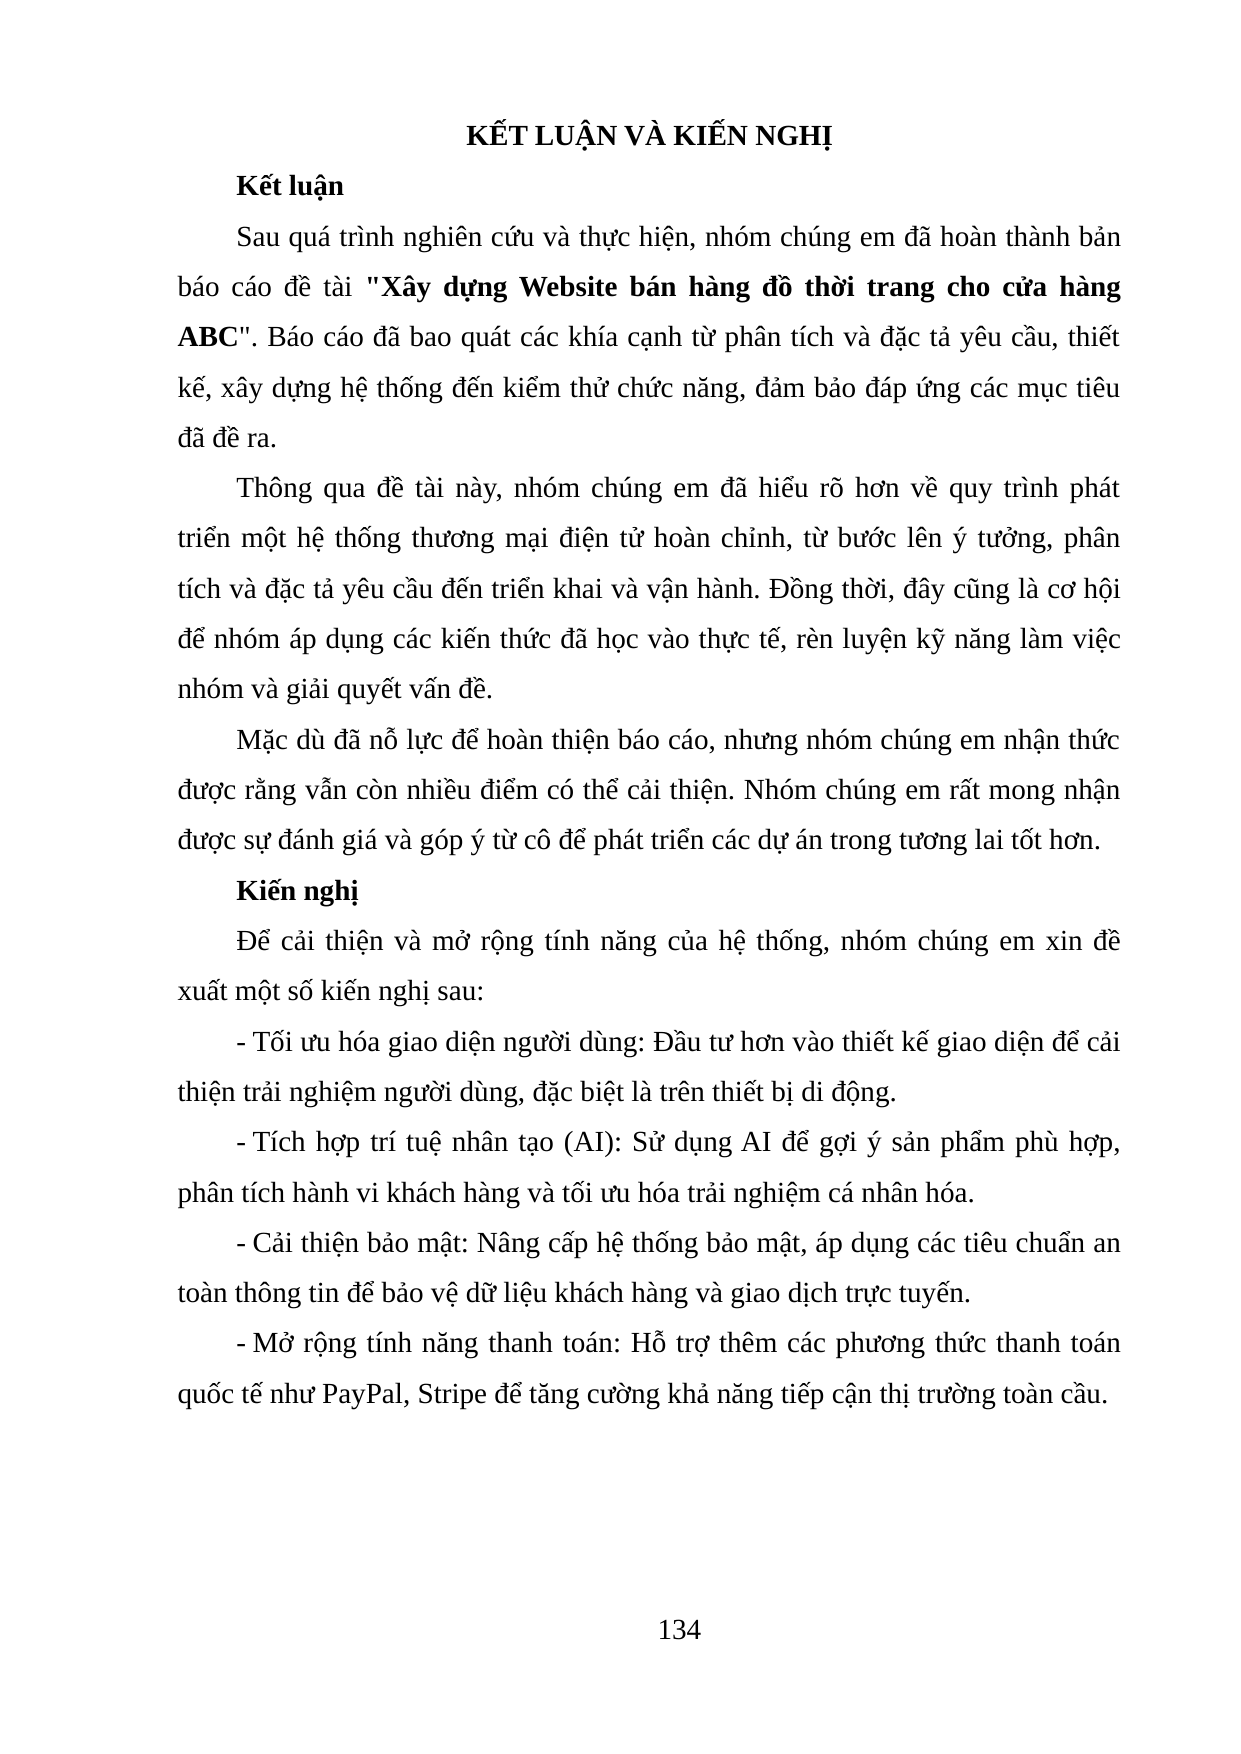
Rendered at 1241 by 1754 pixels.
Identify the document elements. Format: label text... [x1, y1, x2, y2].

text Mặc dù đã nỗ lực để hoàn thiện báo cáo, nhưng nhóm chúng em nhận thức được rằng vẫn còn nhiều điểm có thể cải thiện. Nhóm chúng em rất mong nhận được sự đánh giá và góp ý từ cô để phát triển các dự án trong tương lai tốt hơn. [177, 722, 1122, 856]
text Kiến nghị [177, 873, 1122, 906]
text Thông qua đề tài này, nhóm chúng em đã hiểu rõ hơn về quy trình phát triển một hệ thống thương mại điện tử hoàn chỉnh, từ bước lên ý tưởng, phân tích và đặc tả yêu cầu đến triển khai và vận hành. Đồng thời, đây cũng là cơ hội để nhóm áp dụng các kiến thức đã học vào thực tế, rèn luyện kỹ năng làm việc nhóm và giải quyết vấn đề. [177, 470, 1122, 705]
text Tối ưu hóa giao diện người dùng: Đầu tư hơn vào thiết kế giao diện để cải thiện trải nghiệm người dùng, đặc biệt là trên thiết bị di động. [177, 1024, 1122, 1108]
text Để cải thiện và mở rộng tính năng của hệ thống, nhóm chúng em xin đề xuất một số kiến nghị sau: [177, 923, 1122, 1007]
text Kết luận [236, 168, 1122, 202]
text Mở rộng tính năng thanh toán: Hỗ trợ thêm các phương thức thanh toán quốc tế như PayPal, Stripe để tăng cường khả năng tiếp cận thị trường toàn cầu. [177, 1326, 1122, 1409]
subtitle KẾT LUẬN VÀ KIẾN NGHỊ [177, 118, 1122, 152]
text Cải thiện bảo mật: Nâng cấp hệ thống bảo mật, áp dụng các tiêu chuẩn an toàn thông tin để bảo vệ dữ liệu khách hàng và giao dịch trực tuyến. [177, 1225, 1122, 1309]
text Tích hợp trí tuệ nhân tạo (AI): Sử dụng AI để gợi ý sản phẩm phù hợp, phân tích hành vi khách hàng và tối ưu hóa trải nghiệm cá nhân hóa. [177, 1124, 1122, 1208]
text Sau quá trình nghiên cứu và thực hiện, nhóm chúng em đã hoàn thành bản báo cáo đề tài "Xây dựng Website bán hàng đồ thời trang cho cửa hàng ABC". Báo cáo đã bao quát các khía cạnh từ phân tích và đặc tả yêu cầu, thiết kế, xây dựng hệ thống đến kiểm thử chức năng, đảm bảo đáp ứng các mục tiêu đã đề ra. [177, 219, 1122, 453]
